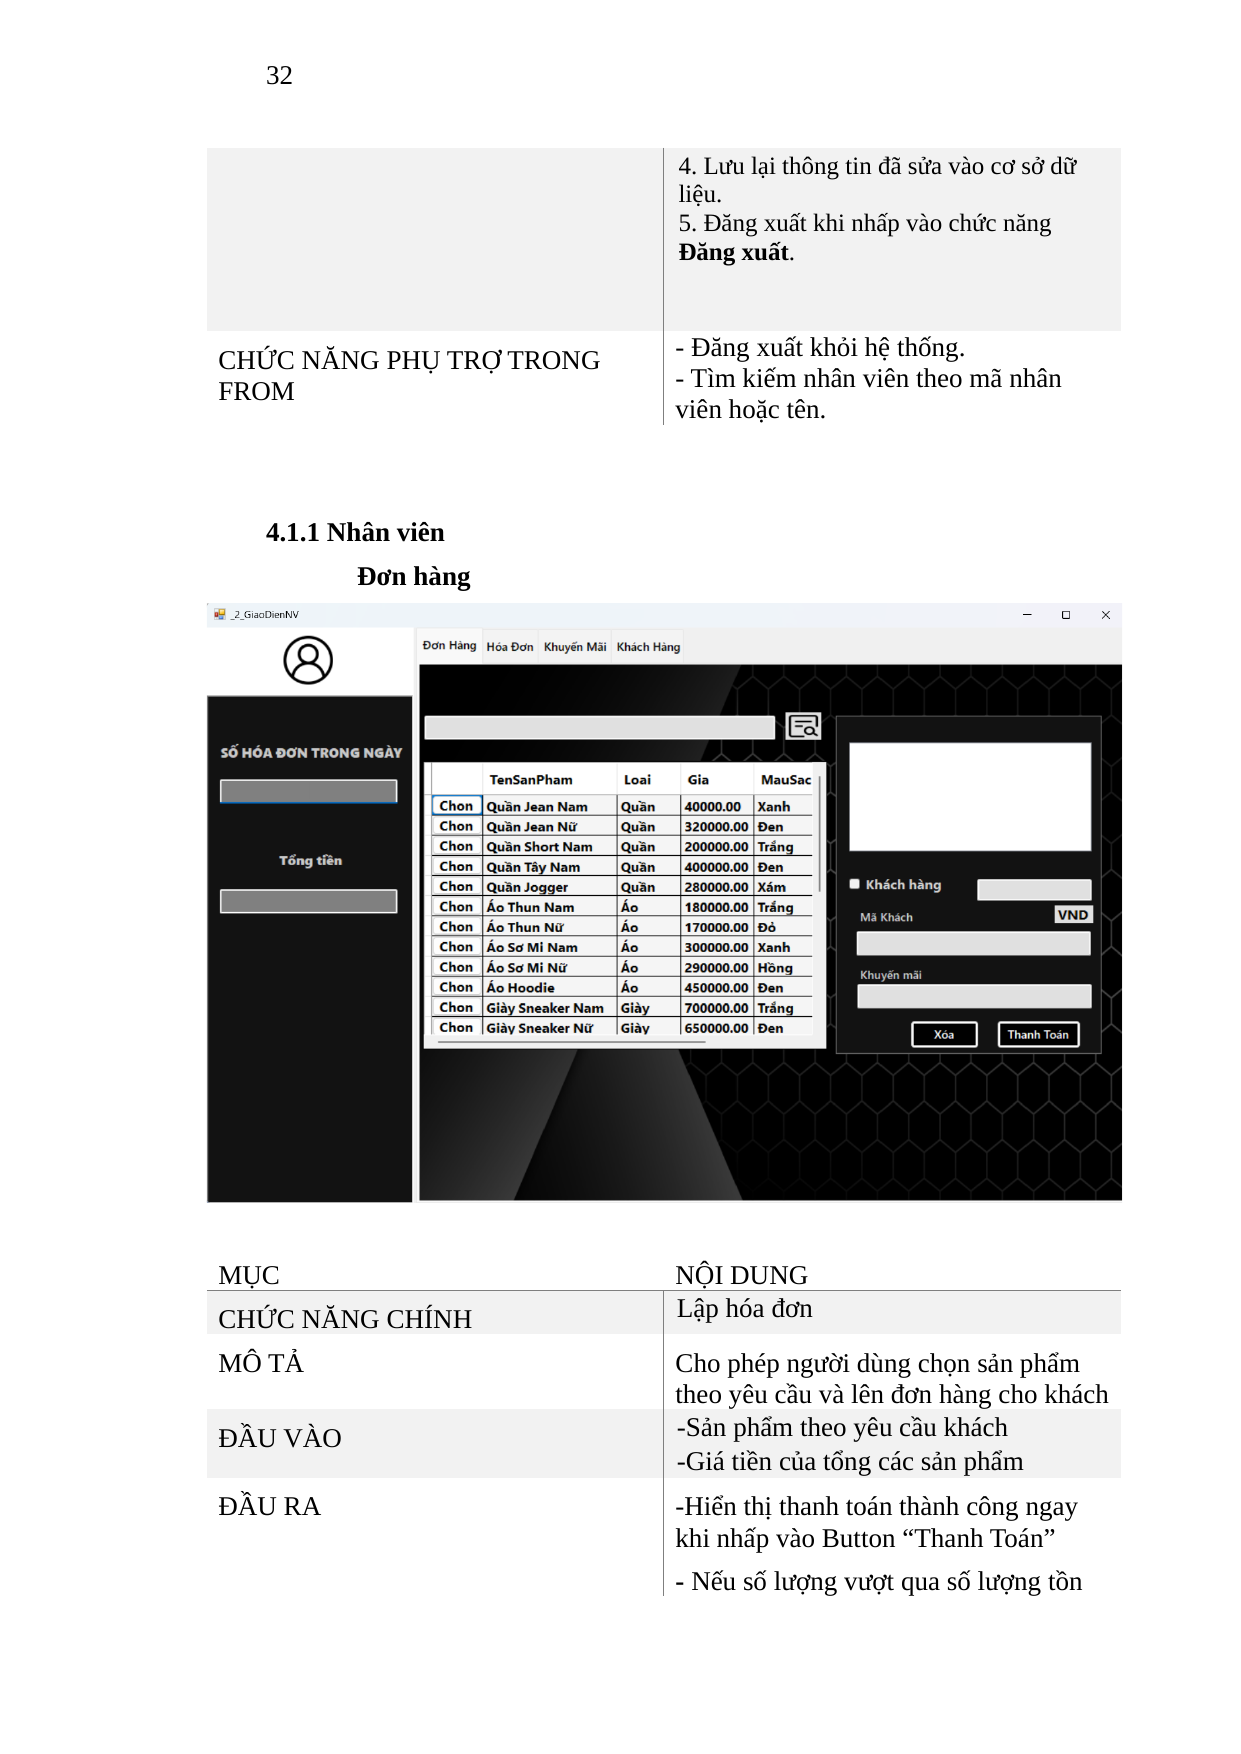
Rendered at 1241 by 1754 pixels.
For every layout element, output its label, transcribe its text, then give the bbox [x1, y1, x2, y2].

table_cell - Đăng xuất khỏi hệ thống. - Tìm kiếm nhân viên theo mã nhân viên hoặc tên. [664, 331, 1121, 425]
table_cell chức năng chính [207, 1291, 663, 1334]
table_cell Đầu vào [207, 1409, 663, 1478]
table_header Nội dung [664, 1246, 1121, 1290]
table_cell Cho phép người dùng chọn sản phẩm theo yêu cầu và lên đơn hàng cho khách [664, 1335, 1121, 1409]
subtitle 4.1.1 Nhân viên [207, 516, 1122, 547]
table_cell Xử lý chính [207, 148, 663, 331]
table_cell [664, 1478, 1121, 1596]
table_cell Chức năng phụ trợ trong From [207, 331, 663, 425]
table_cell Mô tả [207, 1335, 663, 1409]
subtitle Đơn hàng [282, 560, 1122, 591]
table_cell [664, 1291, 1121, 1334]
picture [206, 603, 1123, 1203]
table_cell [664, 1409, 1121, 1478]
table_cell [664, 148, 1121, 331]
table_cell Đầu ra [207, 1478, 663, 1596]
table_header Mục [207, 1246, 664, 1290]
